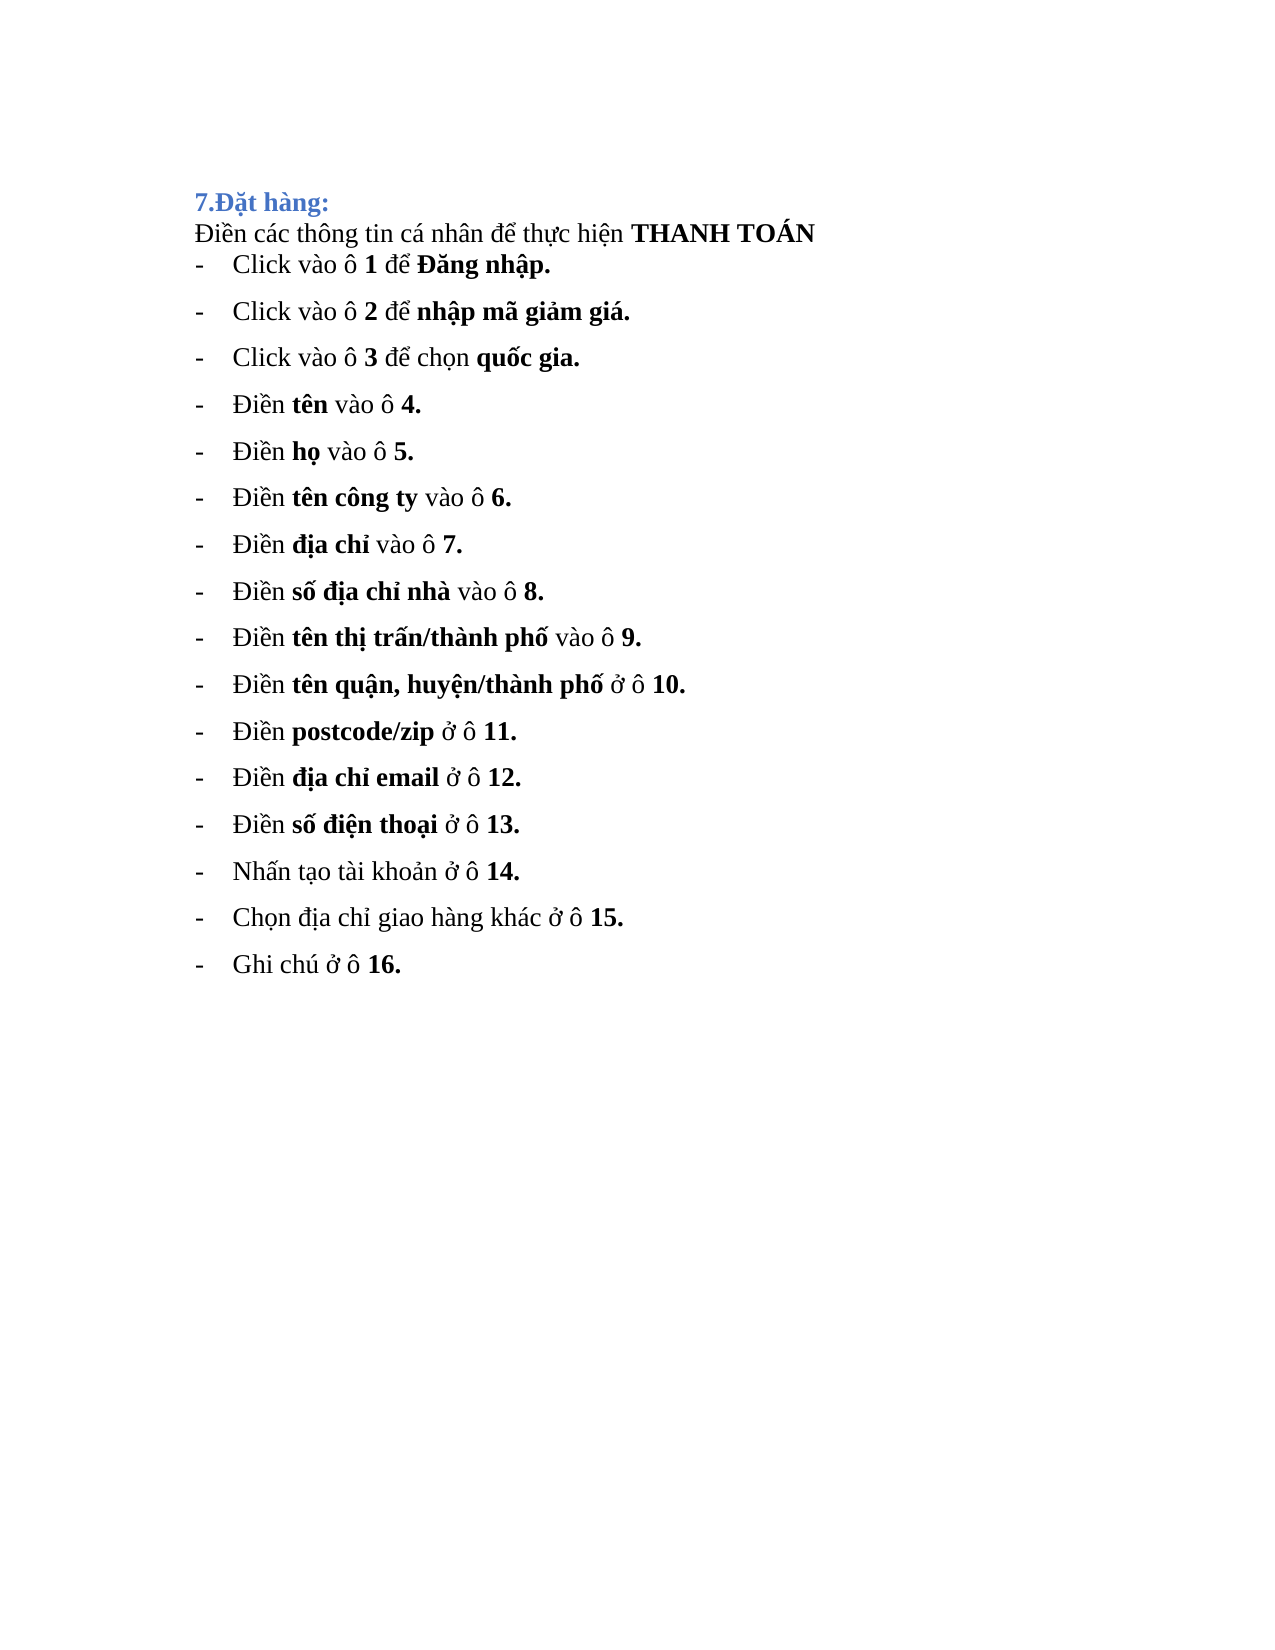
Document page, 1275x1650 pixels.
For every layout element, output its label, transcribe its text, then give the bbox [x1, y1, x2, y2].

list Điền các thông tin cá nhân để thực hiện THANH TOÁN [194, 217, 1125, 248]
list Điền số điện thoại ở ô 13. [195, 808, 1125, 839]
list Điền họ vào ô 5. [195, 435, 1125, 466]
list Điền postcode/zip ở ô 11. [195, 715, 1125, 746]
list Ghi chú ở ô 16. [195, 948, 1125, 979]
list Nhấn tạo tài khoản ở ô 14. [195, 855, 1125, 886]
list Điền địa chỉ vào ô 7. [195, 528, 1125, 559]
list 7.Đặt hàng: [194, 186, 1125, 217]
list Chọn địa chỉ giao hàng khác ở ô 15. [195, 901, 1125, 932]
list Điền số địa chỉ nhà vào ô 8. [195, 575, 1125, 606]
list Điền tên thị trấn/thành phố vào ô 9. [195, 621, 1125, 652]
list Điền địa chỉ email ở ô 12. [195, 761, 1125, 792]
list Click vào ô 2 để nhập mã giảm giá. [195, 295, 1125, 326]
list Điền tên quận, huyện/thành phố ở ô 10. [195, 668, 1125, 699]
list Điền tên vào ô 4. [195, 388, 1125, 419]
list Click vào ô 1 để Đăng nhập. [195, 248, 1125, 279]
list Click vào ô 3 để chọn quốc gia. [195, 341, 1125, 372]
list Điền tên công ty vào ô 6. [195, 481, 1125, 512]
